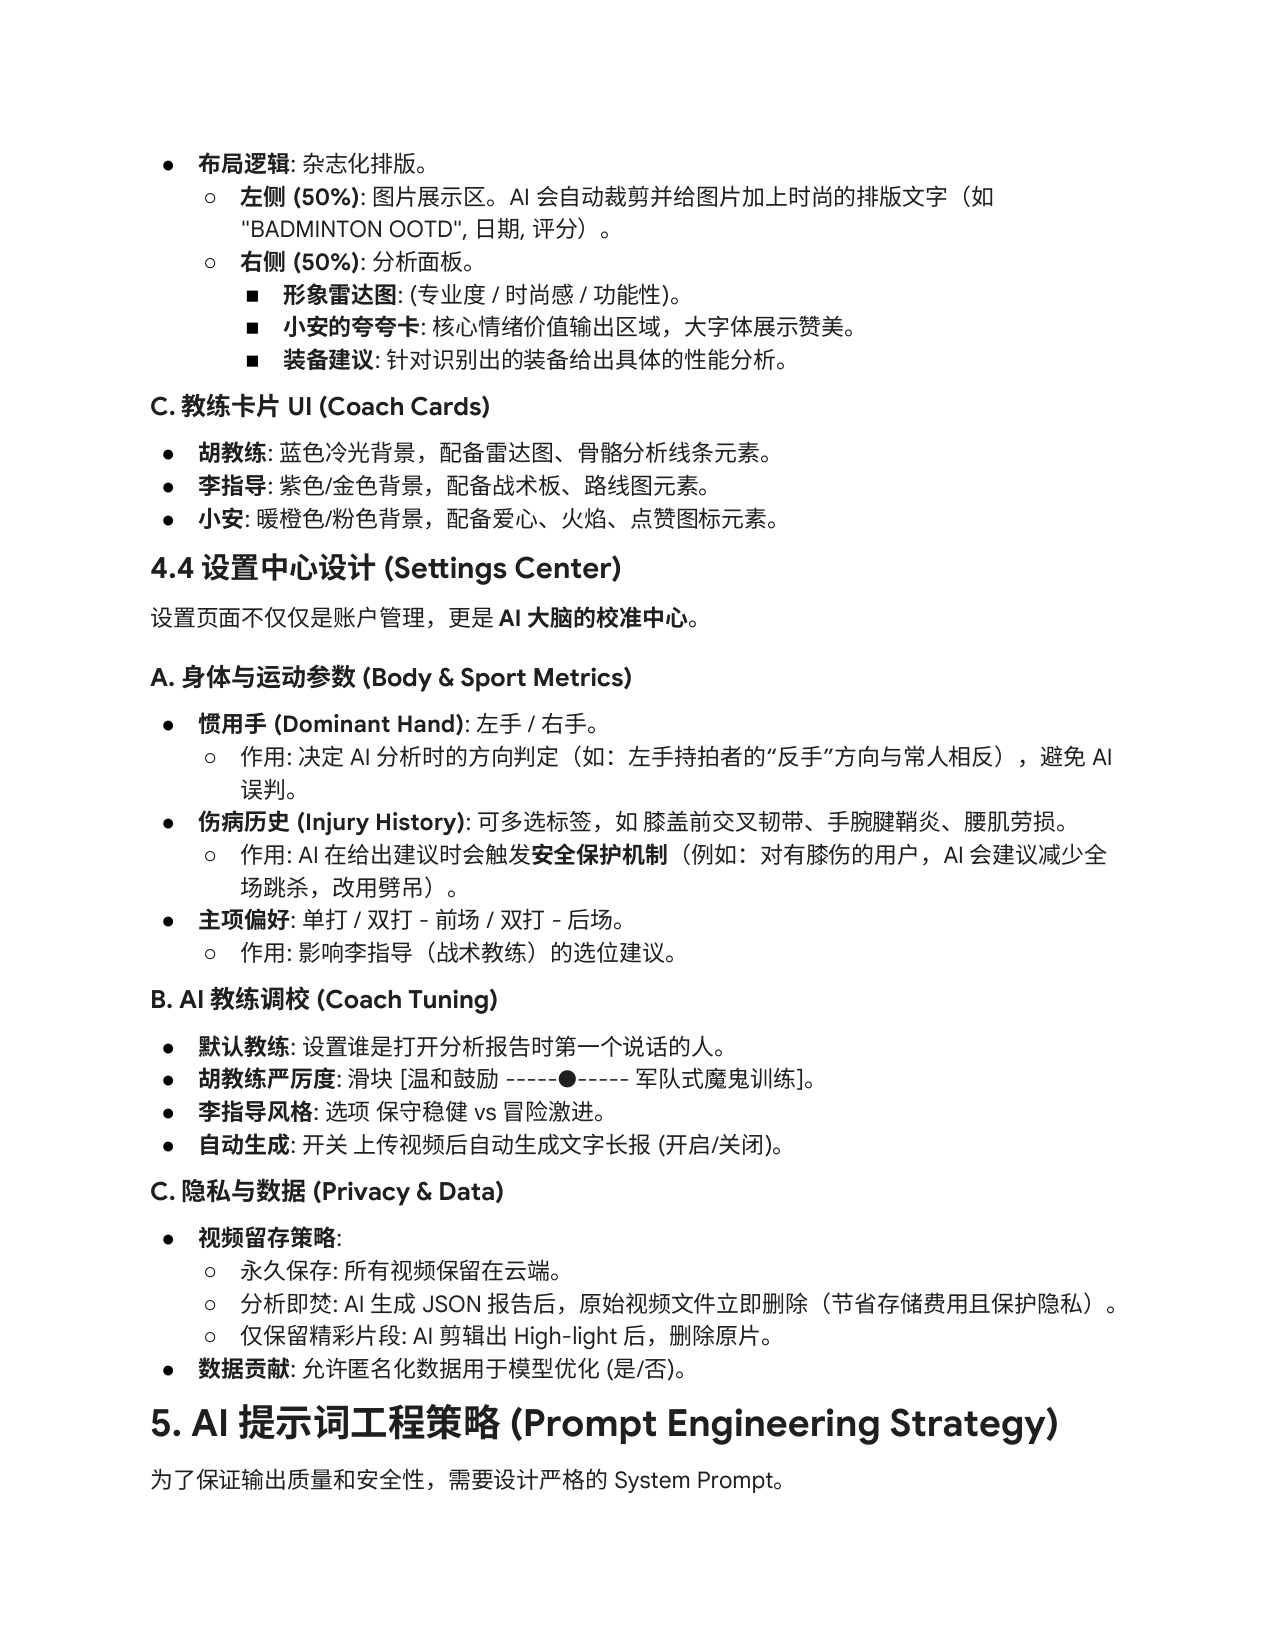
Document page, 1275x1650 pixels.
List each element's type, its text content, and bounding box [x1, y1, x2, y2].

subtitle C. 教练卡片 UI (Coach Cards) [150, 391, 1125, 423]
list 仅保留精彩片段: AI 剪辑出 High-light 后，删除原片。 [203, 1322, 1125, 1351]
list 小安: 暖橙色/粉色背景，配备爱心、火焰、点赞图标元素。 [161, 505, 1125, 534]
list 李指导风格: 选项 保守稳健 vs 冒险激进。 [161, 1098, 1125, 1127]
list 右侧 (50%): 分析面板。 [203, 248, 1125, 277]
text 设置页面不仅仅是账户管理，更是AI 大脑的校准中心。 [150, 604, 1125, 633]
list 装备建议: 针对识别出的装备给出具体的性能分析。 [245, 346, 1125, 375]
list 永久保存: 所有视频保留在云端。 [203, 1257, 1125, 1286]
list 数据贡献: 允许匿名化数据用于模型优化 (是/否)。 [161, 1355, 1125, 1384]
list 默认教练: 设置谁是打开分析报告时第一个说话的人。 [161, 1033, 1125, 1062]
list 胡教练: 蓝色冷光背景，配备雷达图、骨骼分析线条元素。 [161, 440, 1125, 468]
text 为了保证输出质量和安全性，需要设计严格的 System Prompt。 [150, 1466, 1125, 1495]
list 主项偏好: 单打 / 双打 - 前场 / 双打 - 后场。 [161, 907, 1125, 935]
list 作用: 影响李指导（战术教练）的选位建议。 [203, 939, 1125, 968]
list 伤病历史 (Injury History): 可多选标签，如 膝盖前交叉韧带、手腕腱鞘炎、腰肌劳损。 [161, 808, 1125, 837]
list 胡教练严厉度: 滑块 [温和鼓励 -----●----- 军队式魔鬼训练]。 [161, 1066, 1125, 1094]
subtitle C. 隐私与数据 (Privacy & Data) [150, 1176, 1125, 1207]
subtitle 5. AI 提示词工程策略 (Prompt Engineering Strategy) [150, 1400, 1125, 1447]
list 小安的夸夸卡: 核心情绪价值输出区域，大字体展示赞美。 [245, 313, 1125, 342]
list 惯用手 (Dominant Hand): 左手 / 右手。 [161, 710, 1125, 739]
list 左侧 (50%): 图片展示区。AI 会自动裁剪并给图片加上时尚的排版文字（如 "BADMINTON OOTD", 日期, 评分）。 [203, 183, 1125, 244]
list 作用: 决定 AI 分析时的方向判定（如：左手持拍者的“反手”方向与常人相反），避免 AI 误判。 [203, 743, 1125, 804]
list 形象雷达图: (专业度 / 时尚感 / 功能性)。 [245, 281, 1125, 309]
list 布局逻辑: 杂志化排版。 [161, 150, 1125, 179]
subtitle B. AI 教练调校 (Coach Tuning) [150, 984, 1125, 1016]
subtitle 4.4 设置中心设计 (Settings Center) [150, 550, 1125, 587]
subtitle A. 身体与运动参数 (Body & Sport Metrics) [150, 662, 1125, 693]
list 视频留存策略: [161, 1224, 1125, 1253]
list 作用: AI 在给出建议时会触发安全保护机制（例如：对有膝伤的用户，AI 会建议减少全场跳杀，改用劈吊）。 [203, 841, 1125, 903]
list 自动生成: 开关 上传视频后自动生成文字长报 (开启/关闭)。 [161, 1131, 1125, 1160]
list 李指导: 紫色/金色背景，配备战术板、路线图元素。 [161, 472, 1125, 501]
list 分析即焚: AI 生成 JSON 报告后，原始视频文件立即删除（节省存储费用且保护隐私）。 [203, 1290, 1125, 1318]
